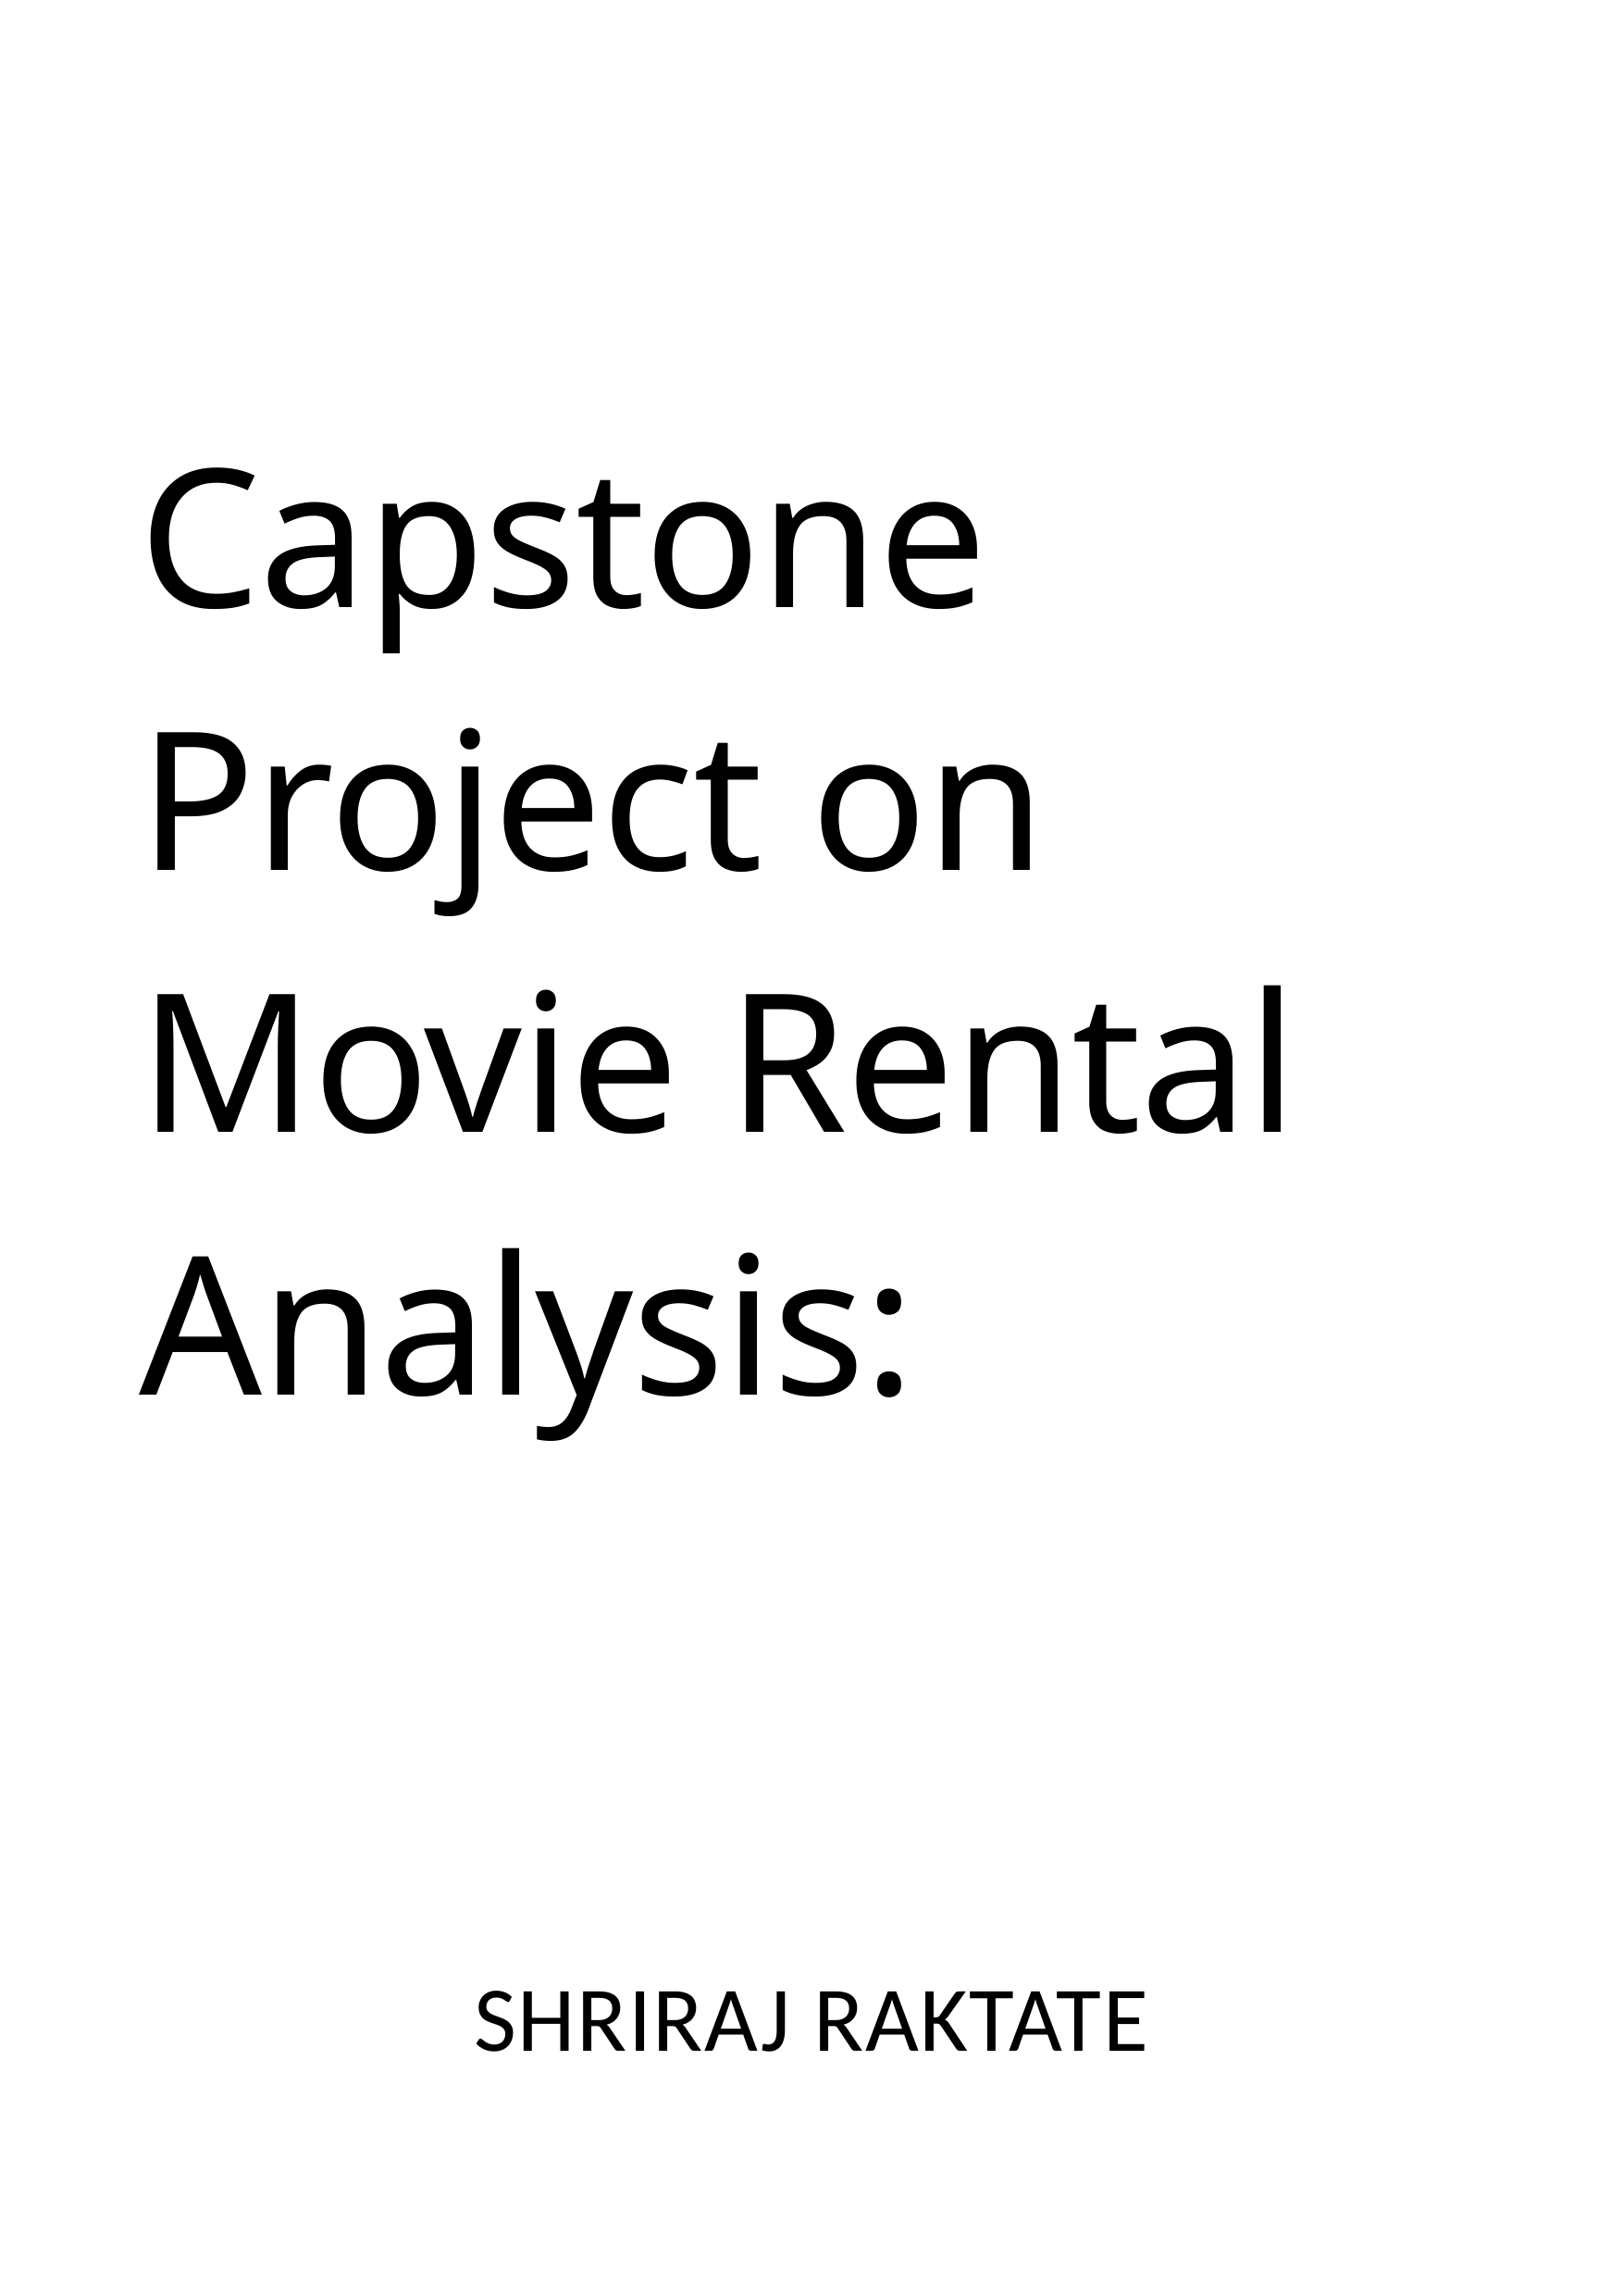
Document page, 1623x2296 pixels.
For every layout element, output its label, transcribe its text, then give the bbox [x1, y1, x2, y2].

title Capstone Project on Movie Rental Analysis: [139, 402, 1484, 1452]
subtitle SHRIRAJ RAKTATE [139, 1961, 1484, 2074]
